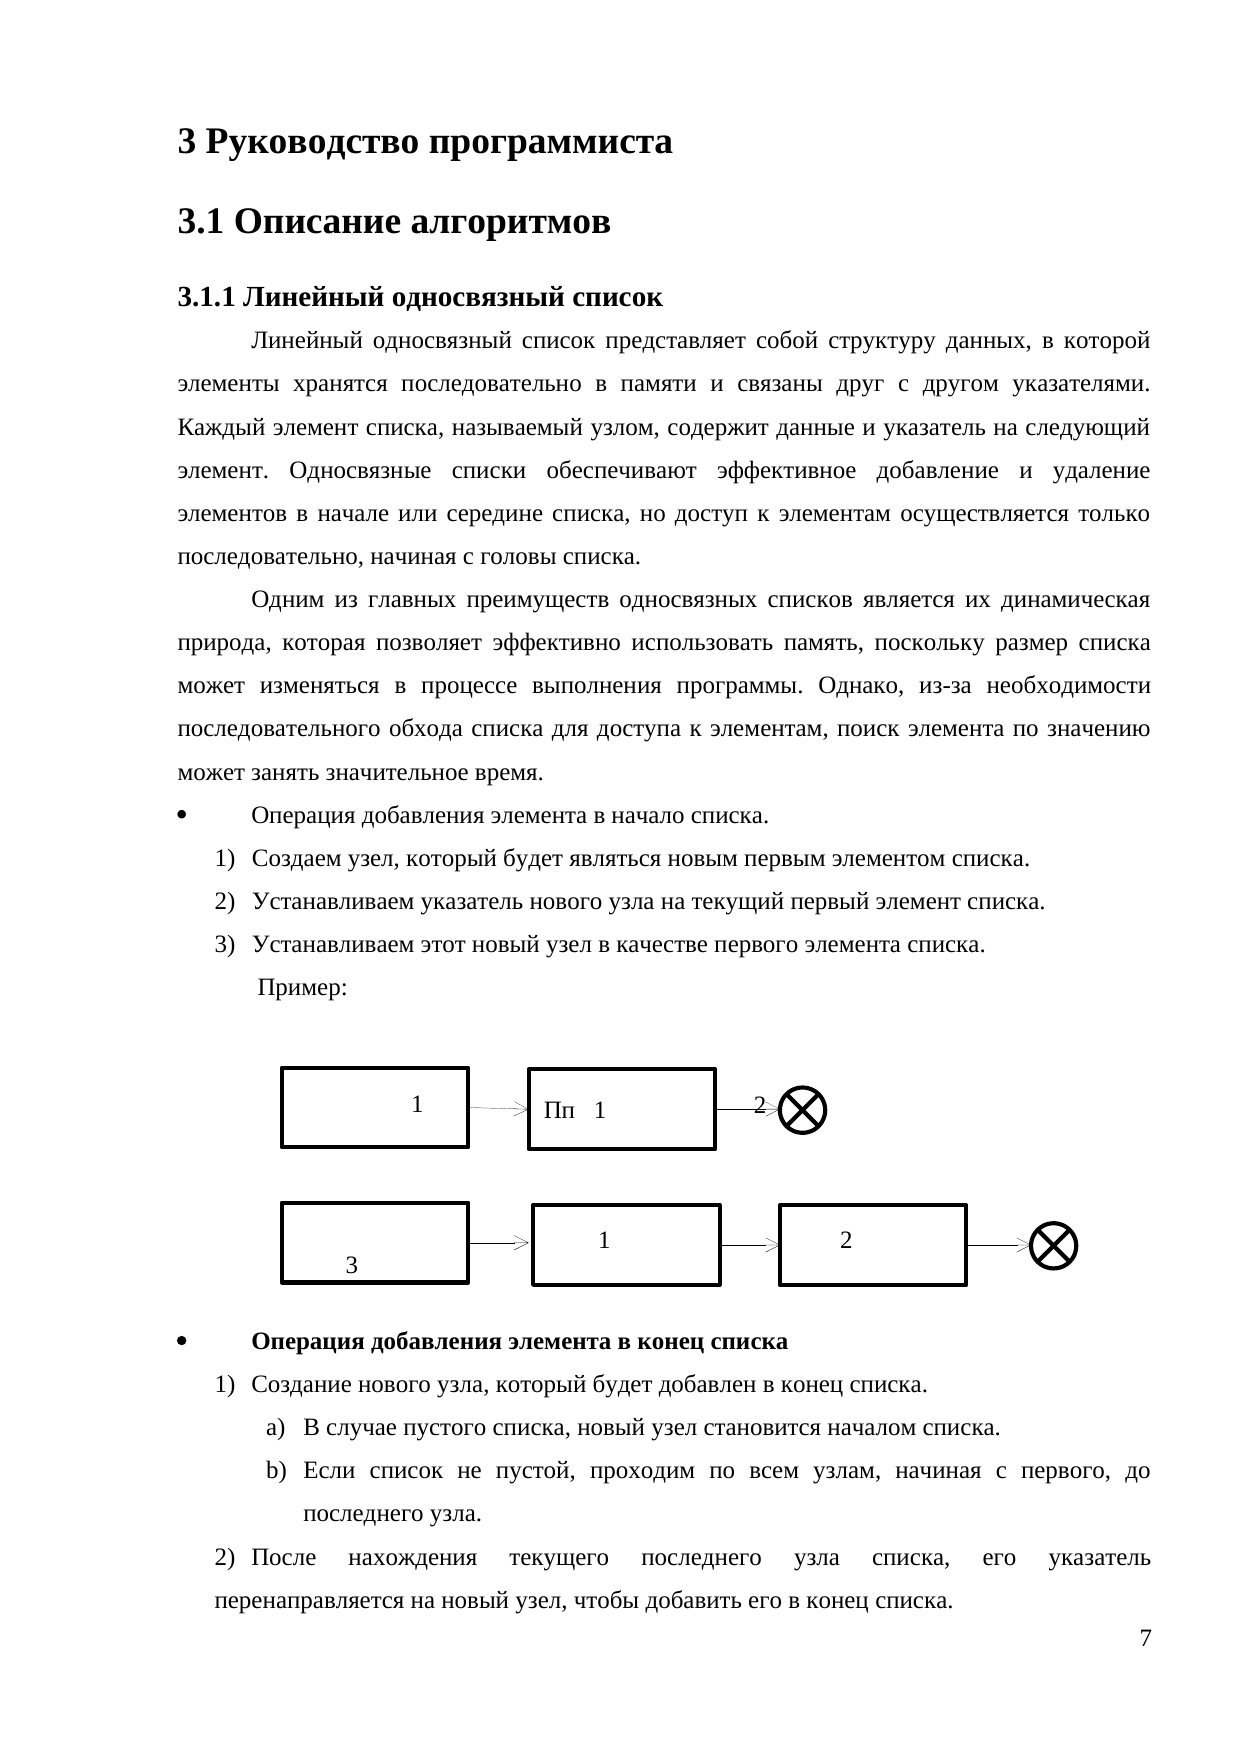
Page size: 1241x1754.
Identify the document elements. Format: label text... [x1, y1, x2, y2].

subtitle 3.1 Описание алгоритмов [177, 199, 1152, 242]
list Создание нового узла, который будет добавлен в конец списка. [214, 1369, 1152, 1398]
text Пример: [177, 972, 1152, 1001]
text Одним из главных преимуществ односвязных списков является их динамическая природа, которая позволяет эффективно использовать память, поскольку размер списка может изменяться в процессе выполнения программы. Однако, из-за необходимости последовательного обхода списка для доступа к элементам, поиск элемента по значению может занять значительное время. [177, 584, 1152, 785]
list Если список не пустой, проходим по всем узлам, начиная с первого, до последнего узла. [266, 1455, 1152, 1527]
list Операция добавления элемента в начало списка. [177, 800, 1152, 828]
list Операция добавления элемента в конец списка [177, 1326, 1152, 1355]
text Линейный односвязный список представляет собой структуру данных, в которой элементы хранятся последовательно в памяти и связаны друг с другом указателями. Каждый элемент списка, называемый узлом, содержит данные и указатель на следующий элемент. Односвязные списки обеспечивают эффективное добавление и удаление элементов в начале или середине списка, но доступ к элементам осуществляется только последовательно, начиная с головы списка. [177, 325, 1152, 570]
list Устанавливаем указатель нового узла на текущий первый элемент списка. [214, 886, 1152, 915]
list Устанавливаем этот новый узел в качестве первого элемента списка. [214, 929, 1152, 958]
list В случае пустого списка, новый узел становится началом списка. [266, 1412, 1152, 1441]
list Создаем узел, который будет являться новым первым элементом списка. [214, 843, 1152, 872]
subtitle 3 Руководство программиста [177, 118, 1152, 161]
list После нахождения текущего последнего узла списка, его указатель перенаправляется на новый узел, чтобы добавить его в конец списка. [214, 1542, 1152, 1613]
subtitle 3.1.1 Линейный односвязный список [177, 279, 1152, 313]
